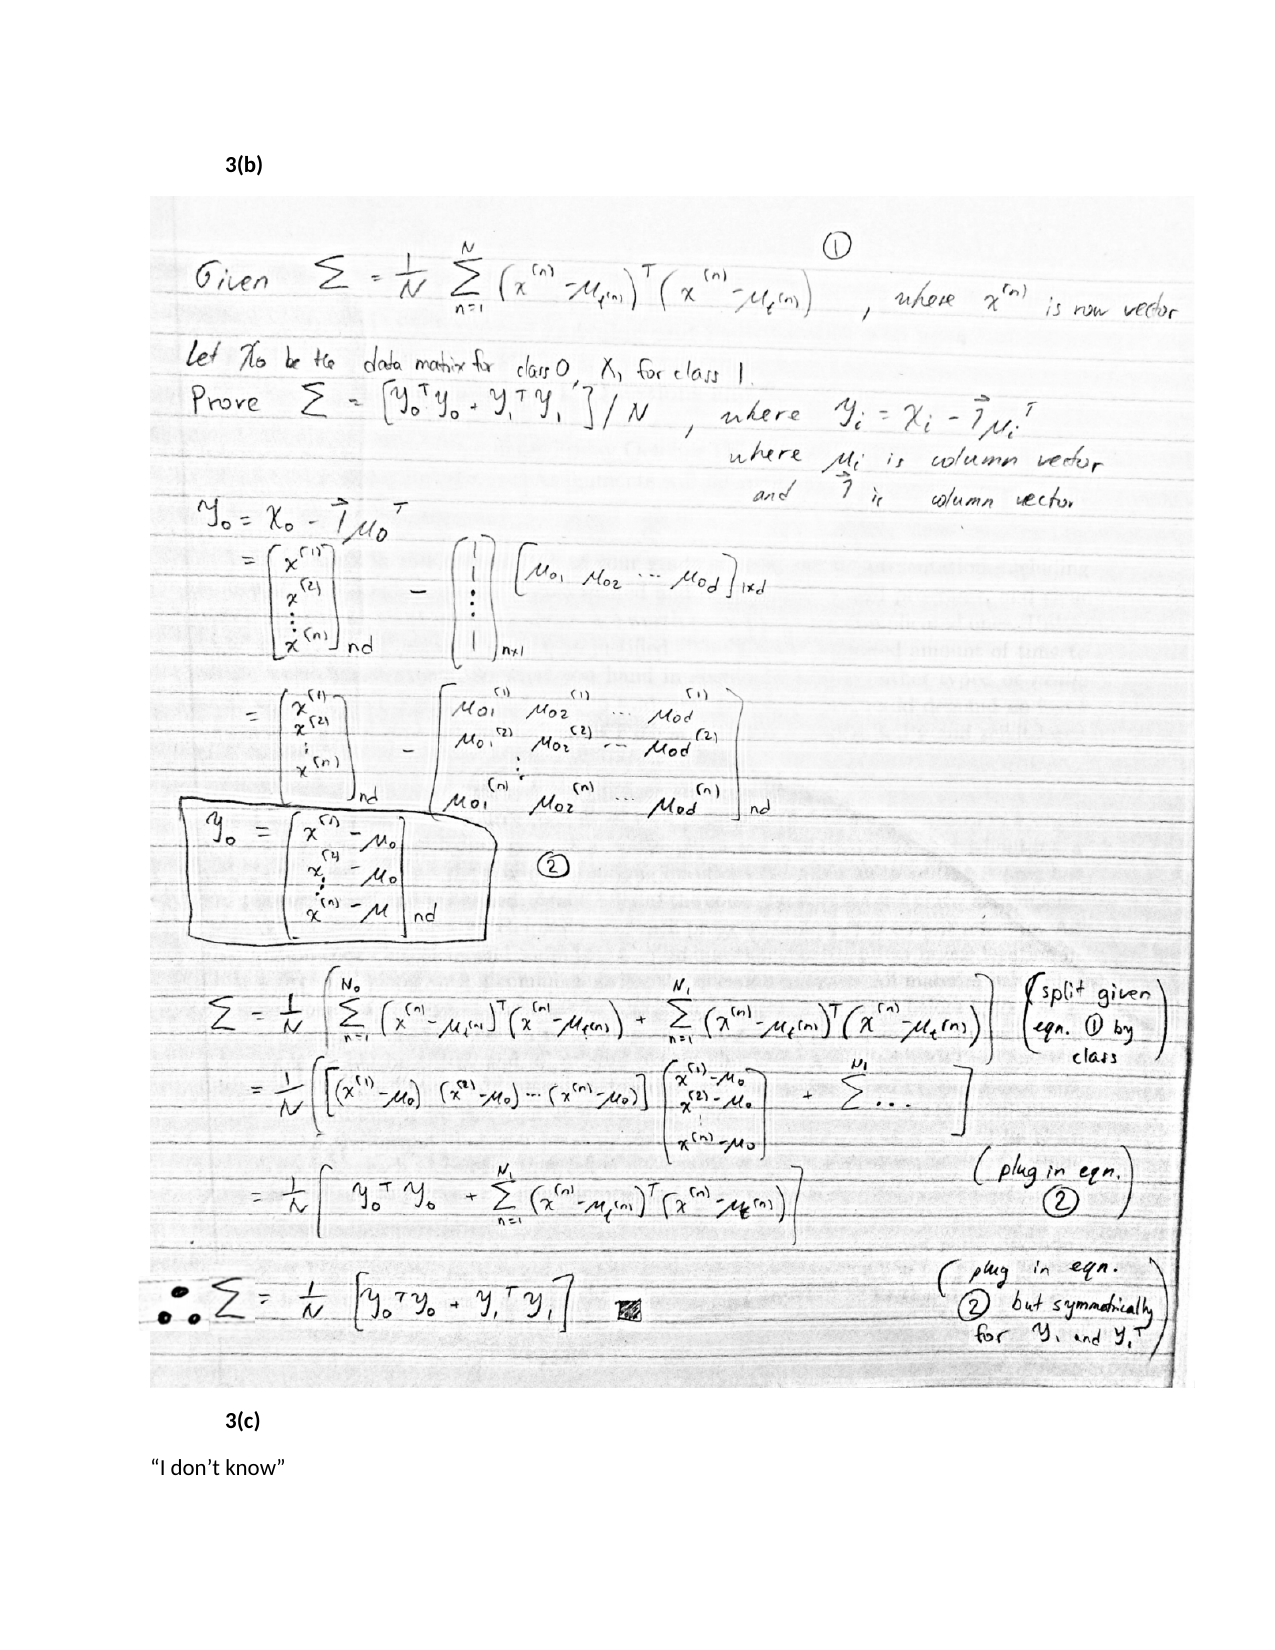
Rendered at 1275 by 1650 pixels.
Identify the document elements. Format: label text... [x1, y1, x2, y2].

text “I don’t know” [150, 1453, 1125, 1481]
picture [138, 196, 1195, 1388]
text 3(c) [150, 1406, 1125, 1434]
text 3(b) [150, 150, 1125, 178]
